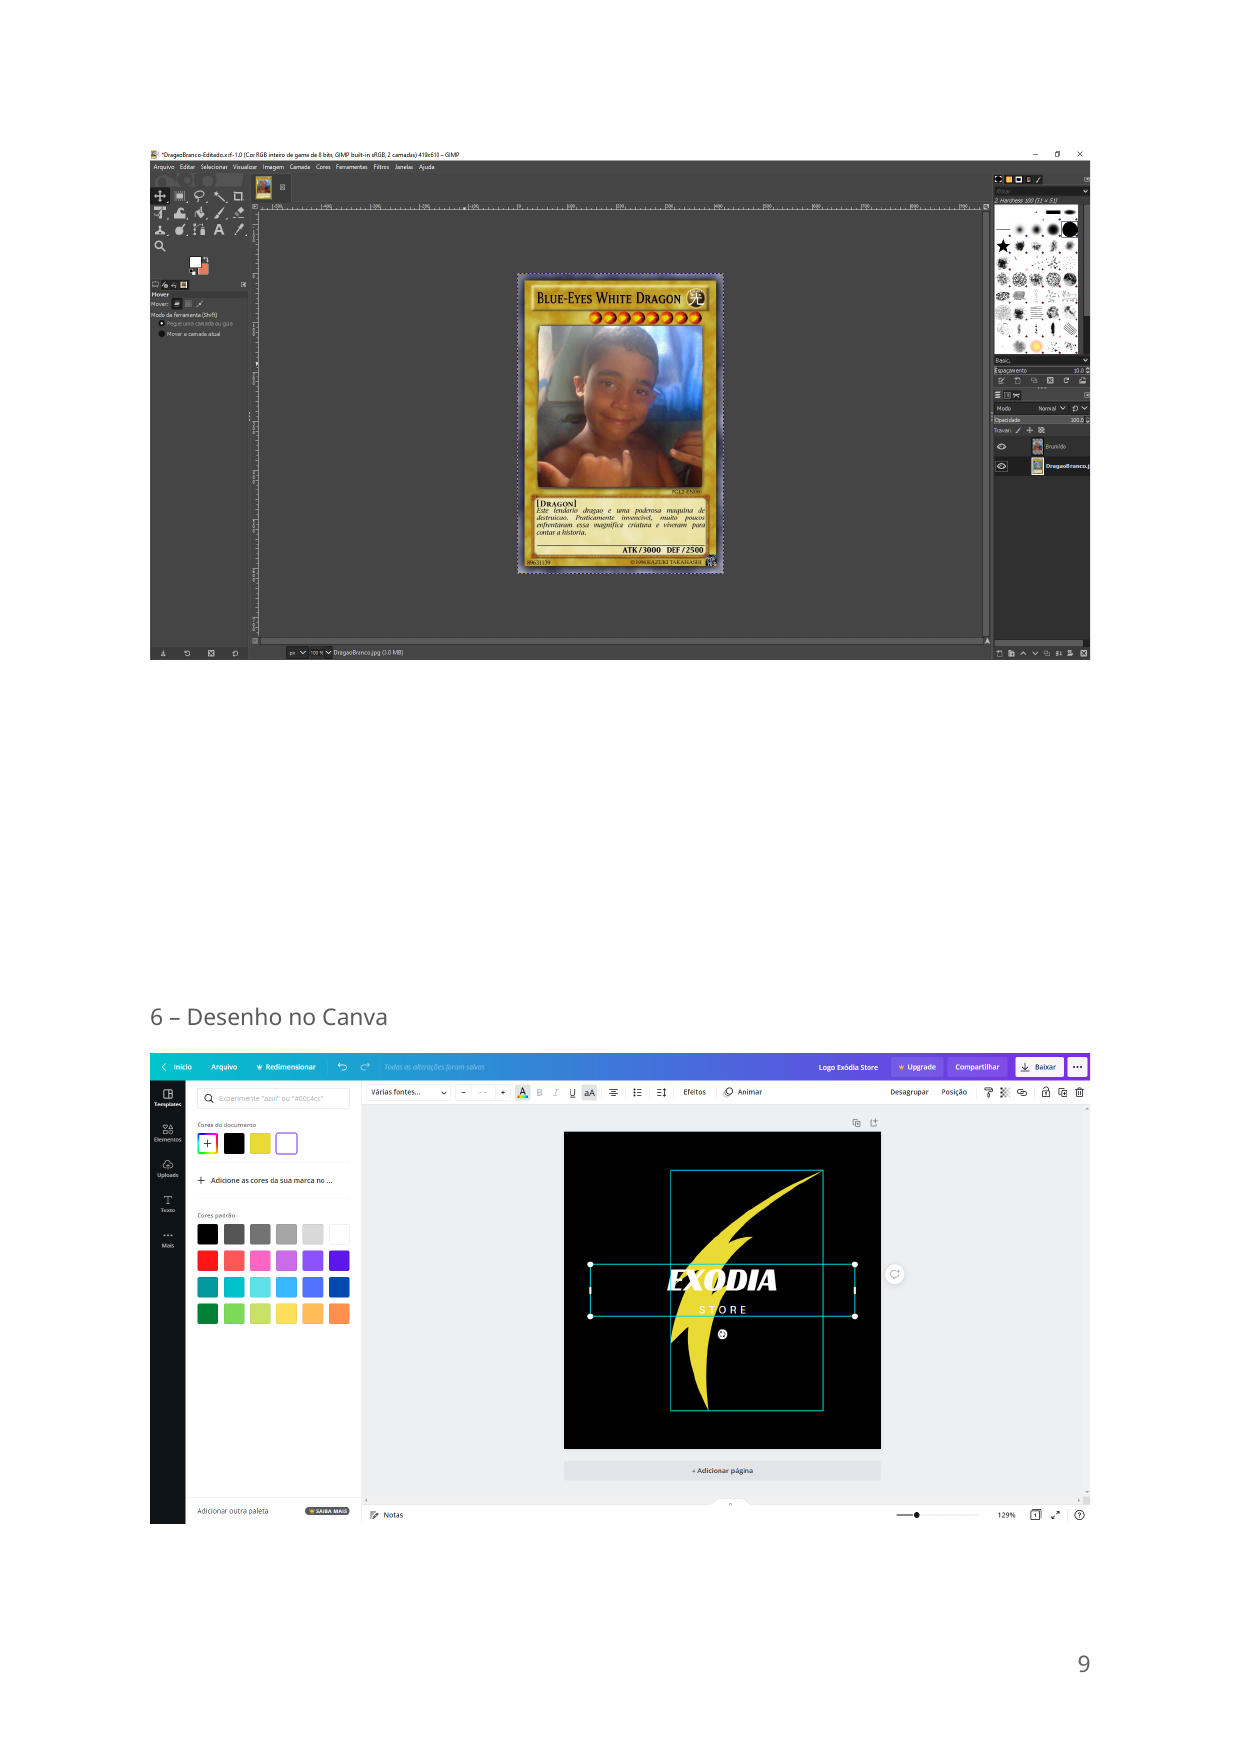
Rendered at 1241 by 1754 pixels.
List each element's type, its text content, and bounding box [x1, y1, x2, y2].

picture [150, 1053, 1091, 1524]
text 6 – Desenho no Canva [150, 1000, 1090, 1032]
picture [150, 150, 1091, 660]
